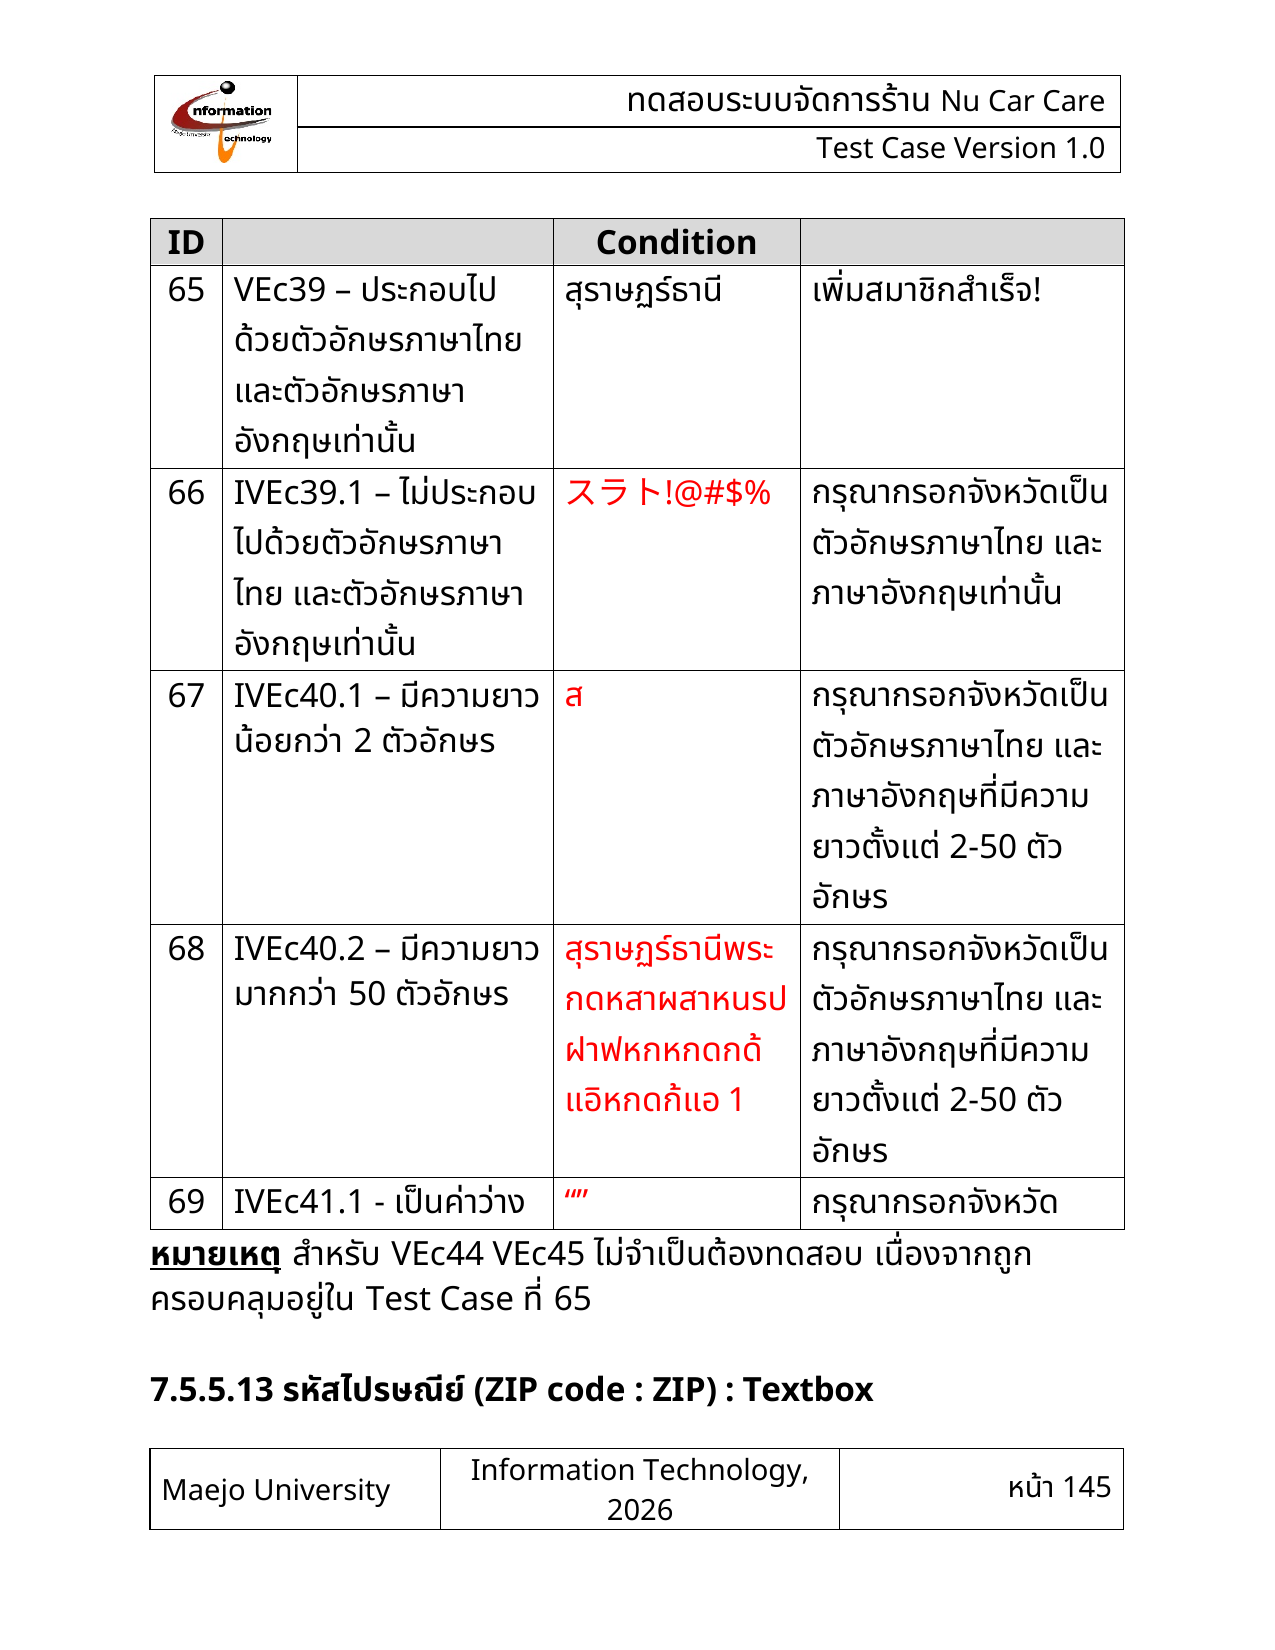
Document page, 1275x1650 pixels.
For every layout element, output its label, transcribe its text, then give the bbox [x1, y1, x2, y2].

text หมายเหตุ สำหรับ VEc44 VEc45 ไม่จำเป็นต้องทดสอบ เนื่องจากถูกครอบคลุมอยู่ใน Test Case ที่ 65 [150, 1230, 1125, 1321]
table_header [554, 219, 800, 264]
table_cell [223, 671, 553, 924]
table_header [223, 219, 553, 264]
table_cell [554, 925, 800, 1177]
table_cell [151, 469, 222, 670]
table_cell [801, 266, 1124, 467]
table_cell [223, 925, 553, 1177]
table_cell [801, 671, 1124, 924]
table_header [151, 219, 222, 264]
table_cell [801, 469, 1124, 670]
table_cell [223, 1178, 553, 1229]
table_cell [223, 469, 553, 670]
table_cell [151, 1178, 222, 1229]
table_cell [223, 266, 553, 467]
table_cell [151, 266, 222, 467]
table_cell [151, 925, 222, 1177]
picture [170, 81, 272, 163]
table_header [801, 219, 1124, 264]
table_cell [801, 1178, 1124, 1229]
text 7.5.5.13 รหัสไปรษณีย์ (ZIP code : ZIP) : Textbox [150, 1366, 1125, 1417]
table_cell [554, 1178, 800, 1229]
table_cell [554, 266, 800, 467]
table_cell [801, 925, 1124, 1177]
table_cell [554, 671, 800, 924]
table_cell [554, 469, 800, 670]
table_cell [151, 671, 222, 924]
